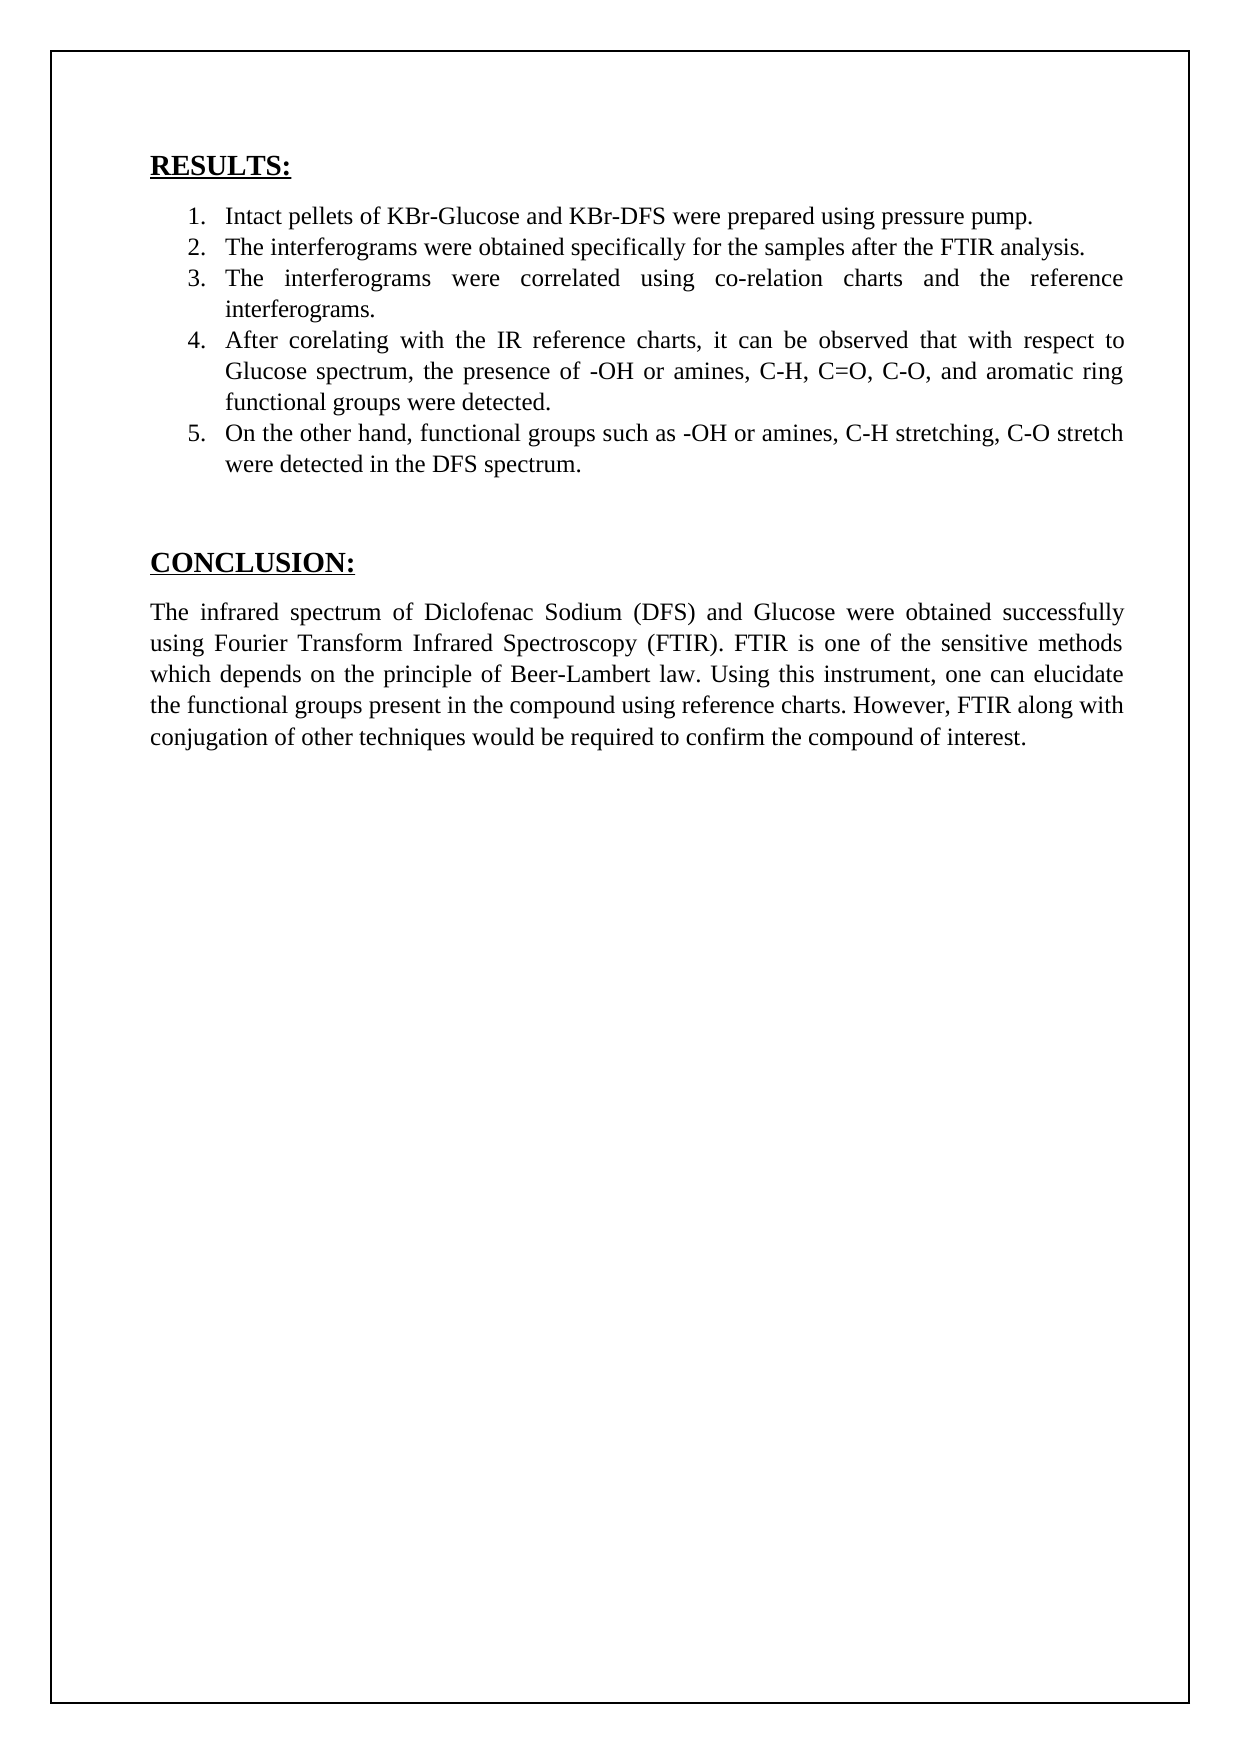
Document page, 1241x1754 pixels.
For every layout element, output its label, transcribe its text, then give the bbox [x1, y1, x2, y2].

list The interferograms were correlated using co-relation charts and the reference interferograms. [187, 263, 1124, 323]
list After corelating with the IR reference charts, it can be observed that with respect to Glucose spectrum, the presence of -OH or amines, C-H, C=O, C-O, and aromatic ring functional groups were detected. [187, 325, 1125, 416]
subtitle CONCLUSION: [150, 545, 1138, 578]
subtitle RESULTS: [150, 148, 1138, 182]
text The infrared spectrum of Diclofenac Sodium (DFS) and Glucose were obtained successfully using Fourier Transform Infrared Spectroscopy (FTIR). FTIR is one of the sensitive methods which depends on the principle of Beer-Lambert law. Using this instrument, one can elucidate the functional groups present in the compound using reference charts. However, FTIR along with conjugation of other techniques would be required to confirm the compound of interest. [150, 597, 1124, 750]
list Intact pellets of KBr-Glucose and KBr-DFS were prepared using pressure pump. [187, 201, 1138, 229]
list The interferograms were obtained specifically for the samples after the FTIR analysis. [187, 232, 1138, 261]
list On the other hand, functional groups such as -OH or amines, C-H stretching, C-O stretch were detected in the DFS spectrum. [187, 418, 1125, 478]
